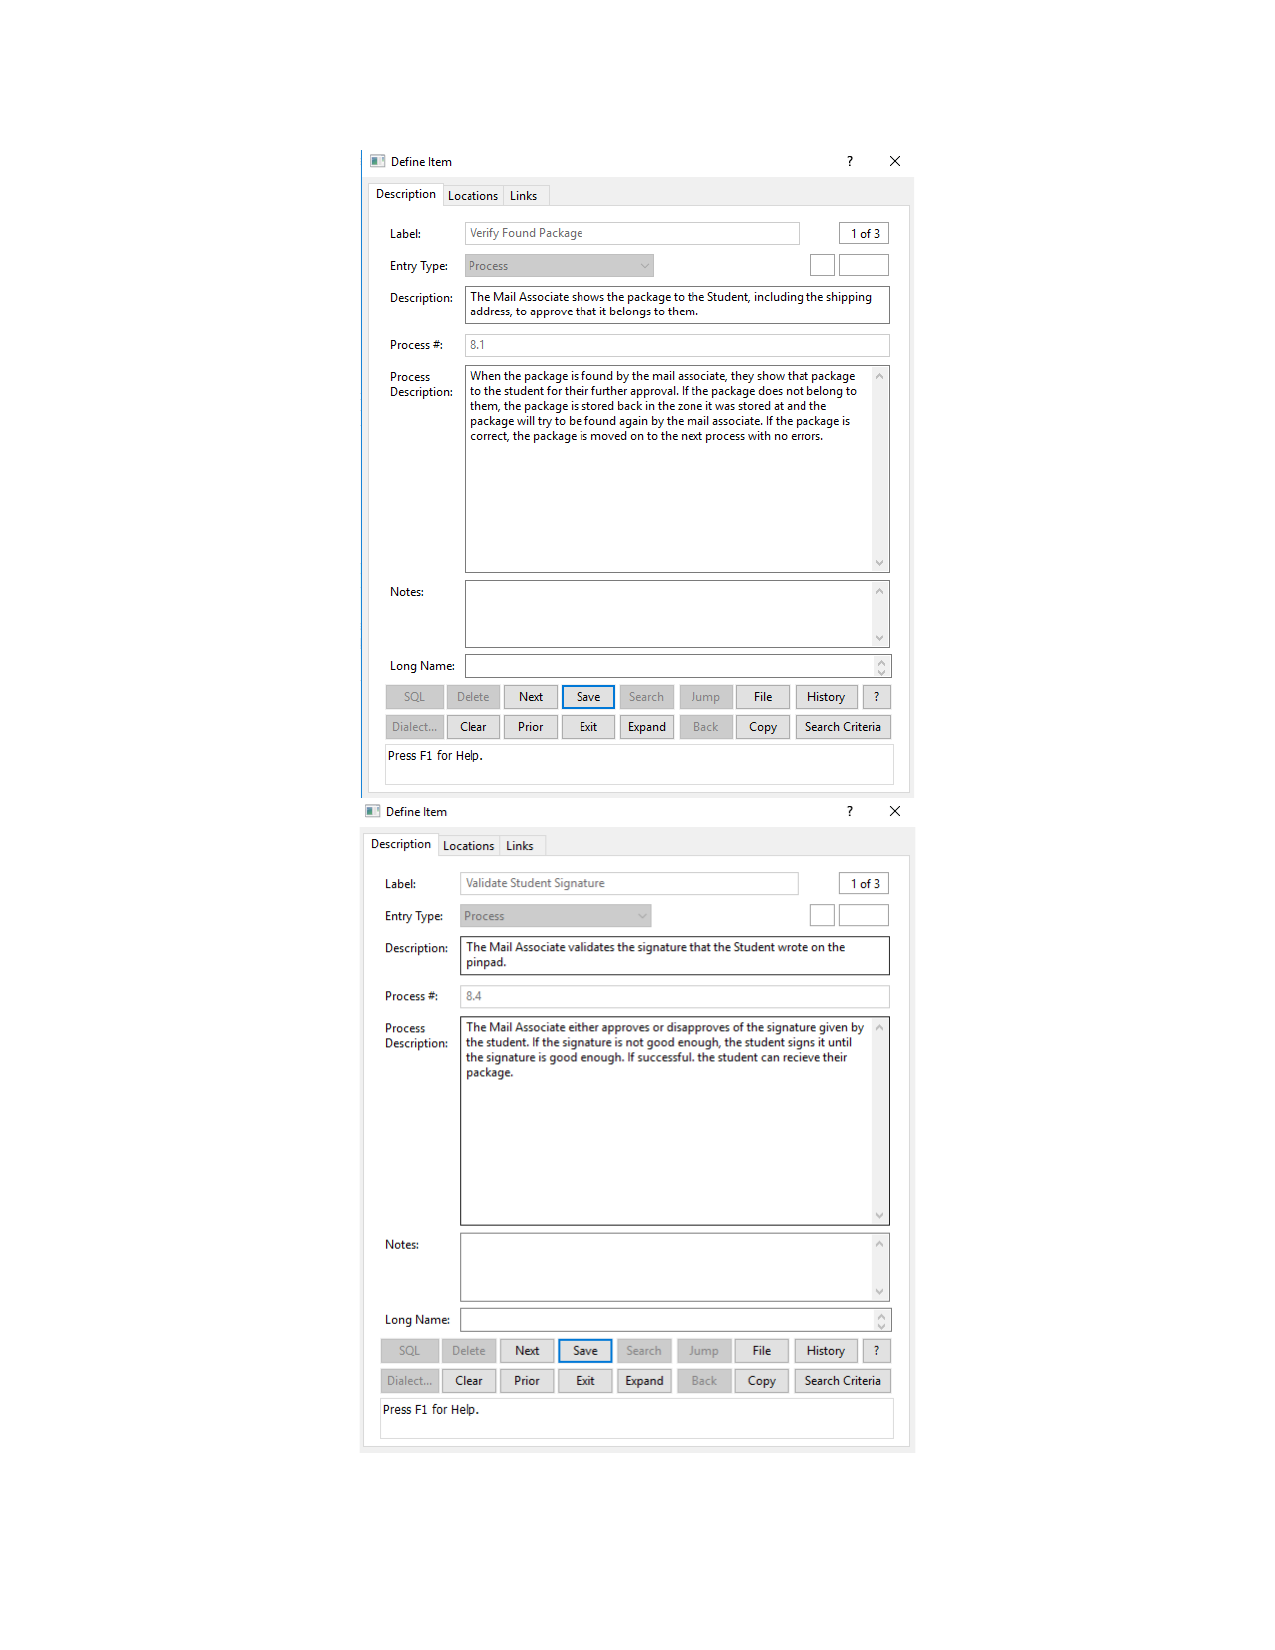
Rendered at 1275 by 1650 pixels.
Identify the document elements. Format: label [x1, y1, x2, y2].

picture [360, 150, 915, 798]
picture [359, 801, 916, 1453]
